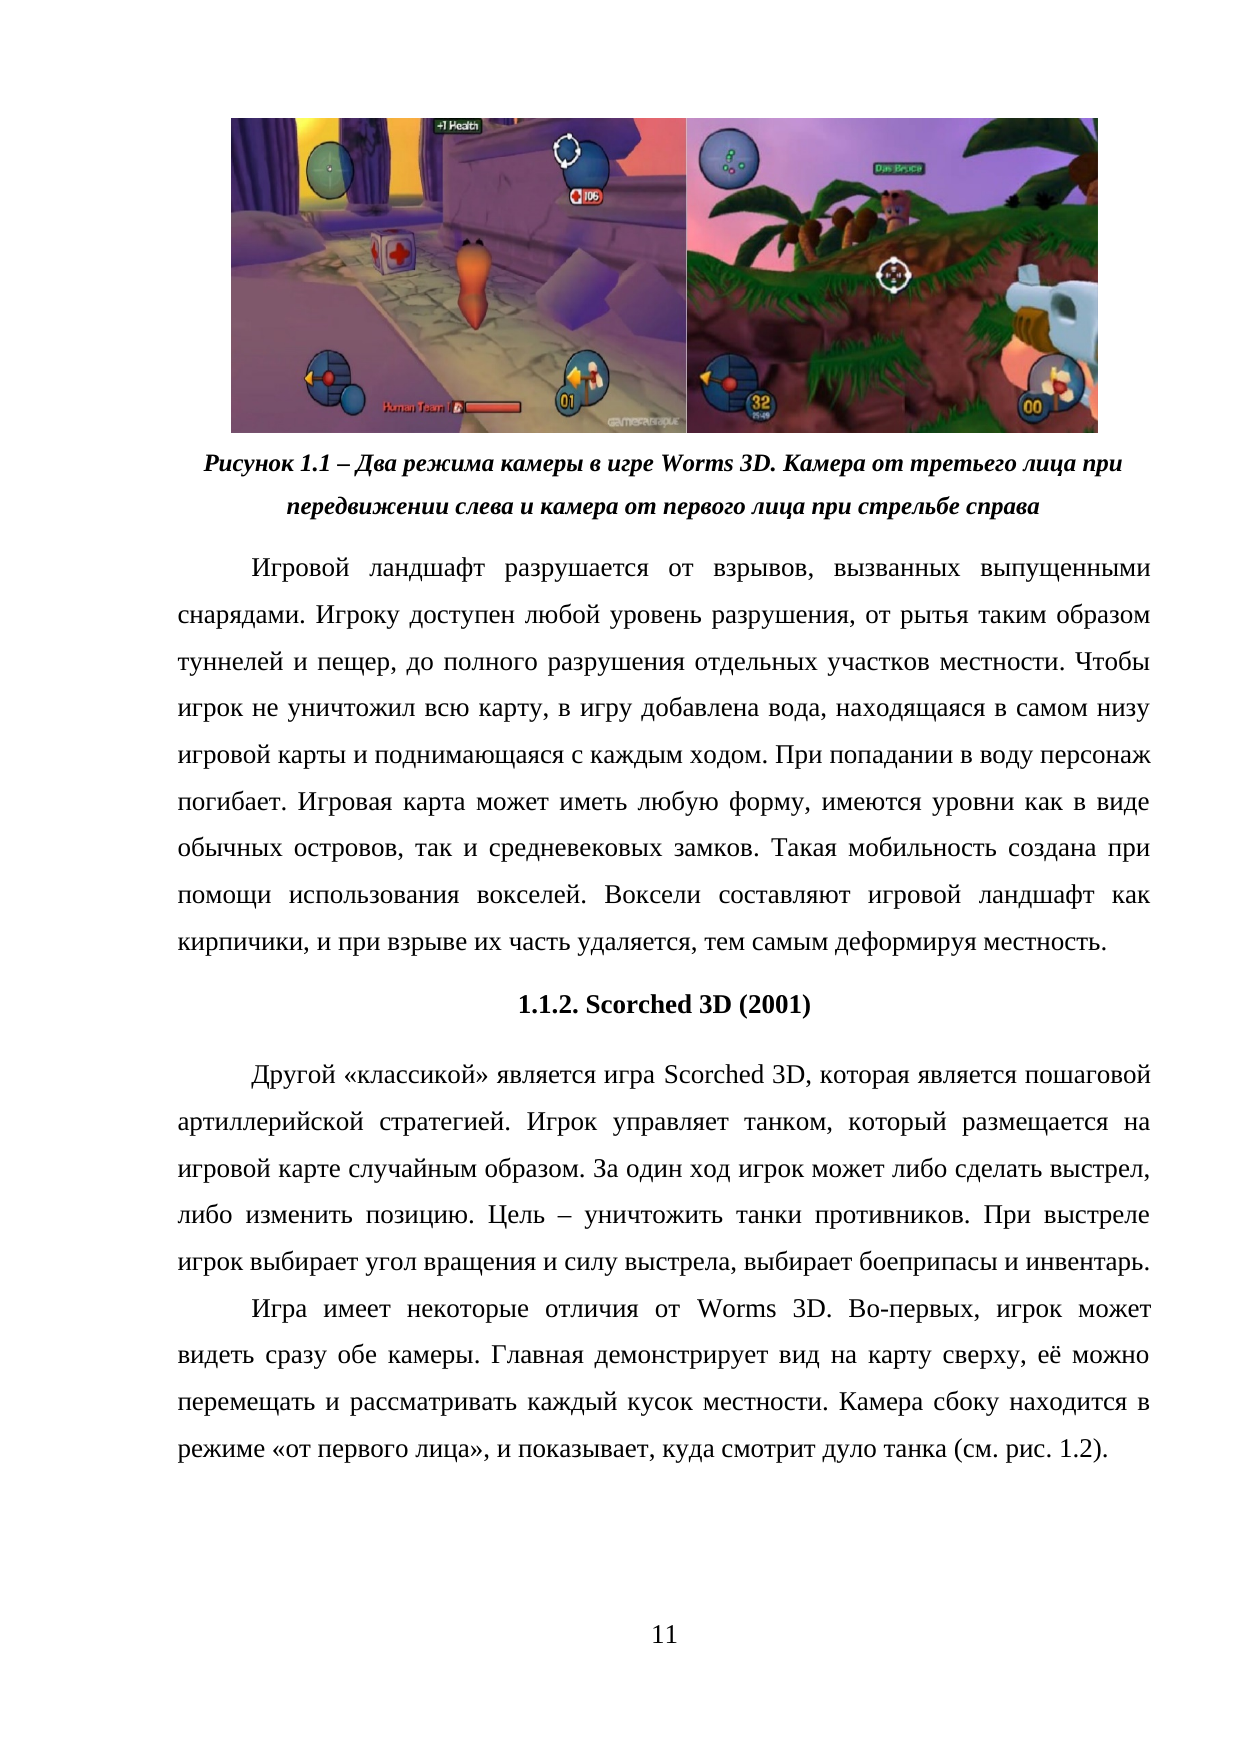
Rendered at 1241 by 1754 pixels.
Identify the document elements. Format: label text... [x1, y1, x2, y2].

picture [231, 118, 1098, 433]
text Другой «классикой» является игра Scorched 3D, которая является пошаговой артиллерийской стратегией. Игрок управляет танком, который размещается на игровой карте случайным образом. За один ход игрок может либо сделать выстрел, либо изменить позицию. Цель – уничтожить танки противников. При выстреле игрок выбирает угол вращения и силу выстрела, выбирает боеприпасы и инвентарь. [177, 1058, 1152, 1276]
text Игра имеет некоторые отличия от Worms 3D. Во-первых, игрок может видеть сразу обе камеры. Главная демонстрирует вид на карту сверху, её можно перемещать и рассматривать каждый кусок местности. Камера сбоку находится в режиме «от первого лица», и показывает, куда смотрит дуло танка (см. рис. 1.2). [177, 1292, 1152, 1463]
text Игровой ландшафт разрушается от взрывов, вызванных выпущенными снарядами. Игроку доступен любой уровень разрушения, от рытья таким образом туннелей и пещер, до полного разрушения отдельных участков местности. Чтобы игрок не уничтожил всю карту, в игру добавлена вода, находящаяся в самом низу игровой карты и поднимающаяся с каждым ходом. При попадании в воду персонаж погибает. Игровая карта может иметь любую форму, имеются уровни как в виде обычных островов, так и средневековых замков. Такая мобильность создана при помощи использования вокселей. Воксели составляют игровой ландшафт как кирпичики, и при взрыве их часть удаляется, тем самым деформируя местность. [177, 551, 1152, 956]
subtitle 1.1.2. Scorched 3D (2001) [177, 988, 1152, 1019]
